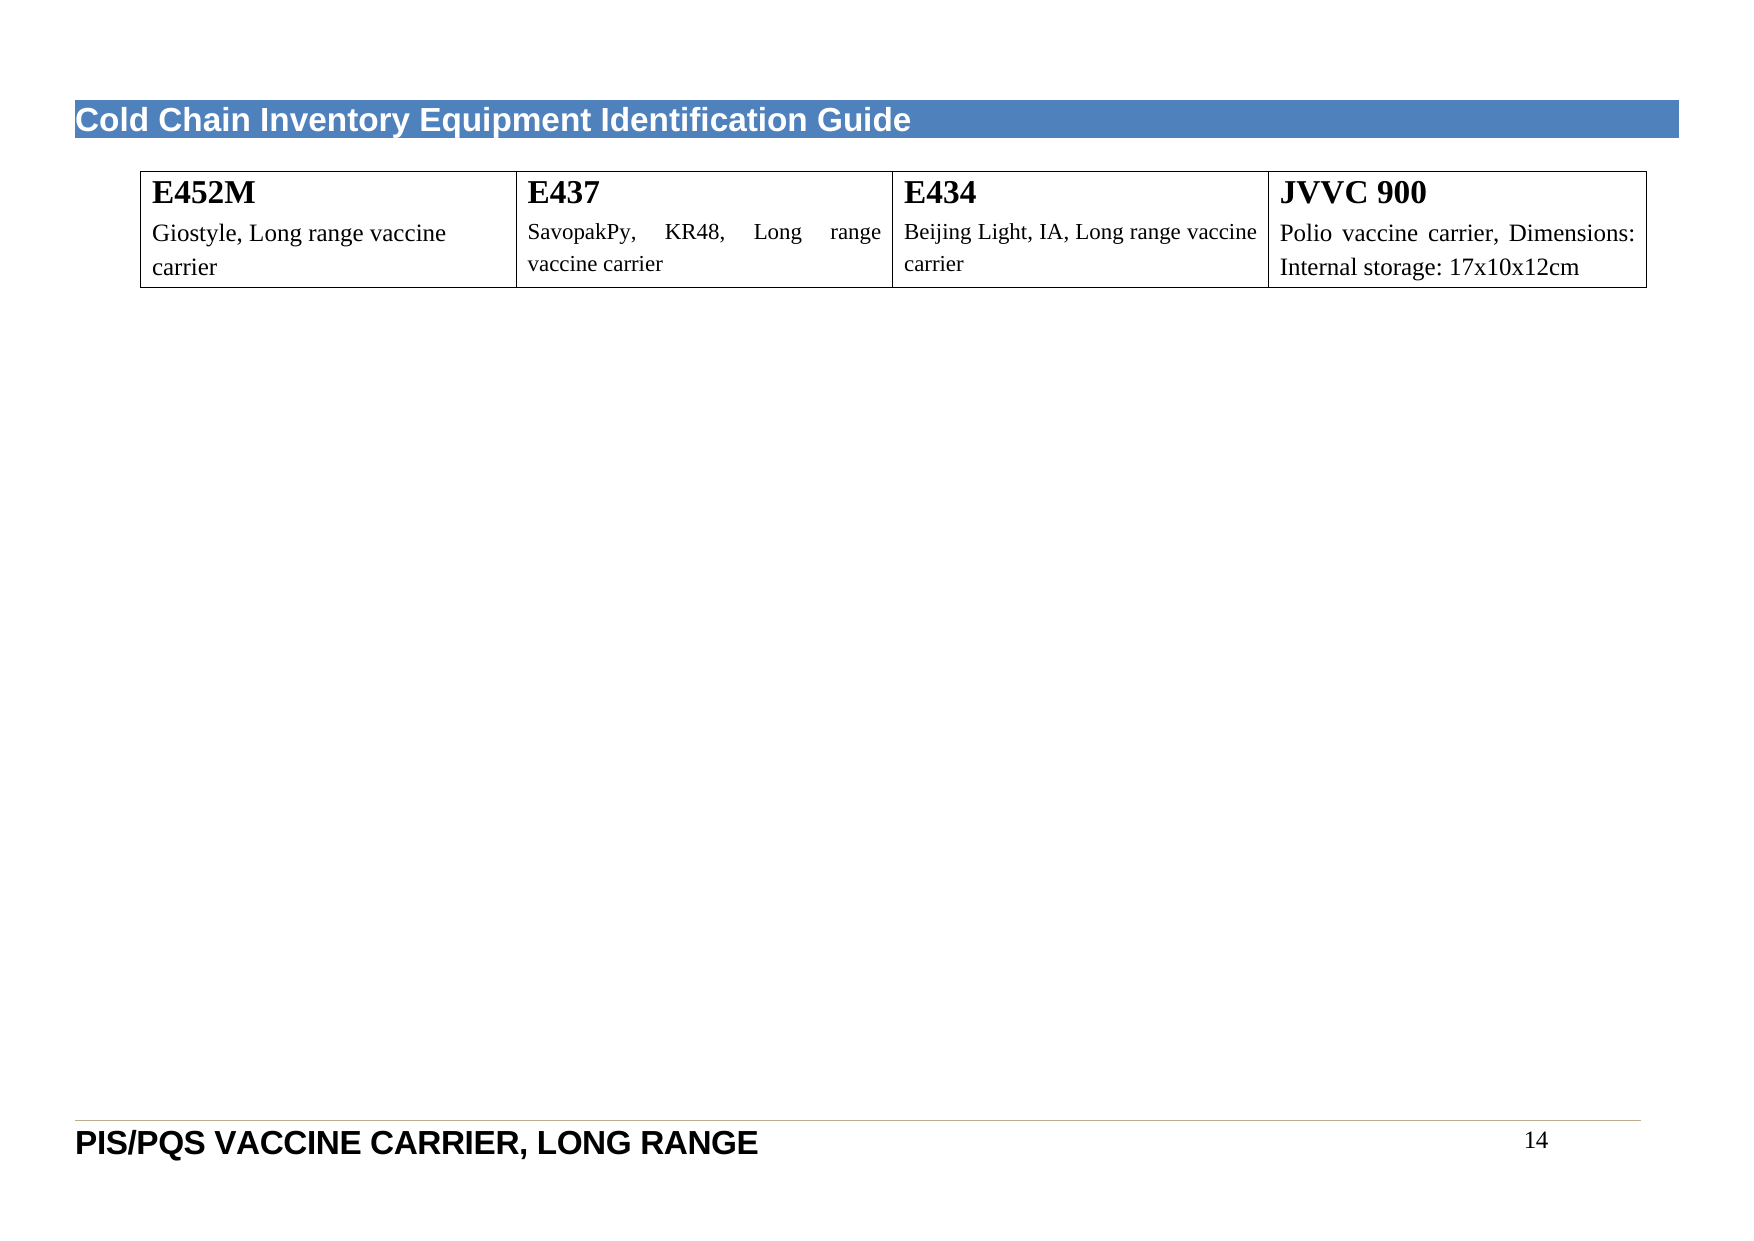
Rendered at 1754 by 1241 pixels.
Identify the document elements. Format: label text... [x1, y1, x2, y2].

table_cell E434 Beijing Light, IA, Long range vaccine carrier [893, 172, 1268, 287]
table_cell JVVC 900 Polio vaccine carrier, Dimensions: Internal storage: 17x10x12cm [1269, 172, 1646, 287]
table_cell E437 SavopakPy, KR48, Long range vaccine carrier [517, 172, 892, 287]
table_cell E452M Giostyle, Long range vaccine carrier [141, 172, 516, 287]
